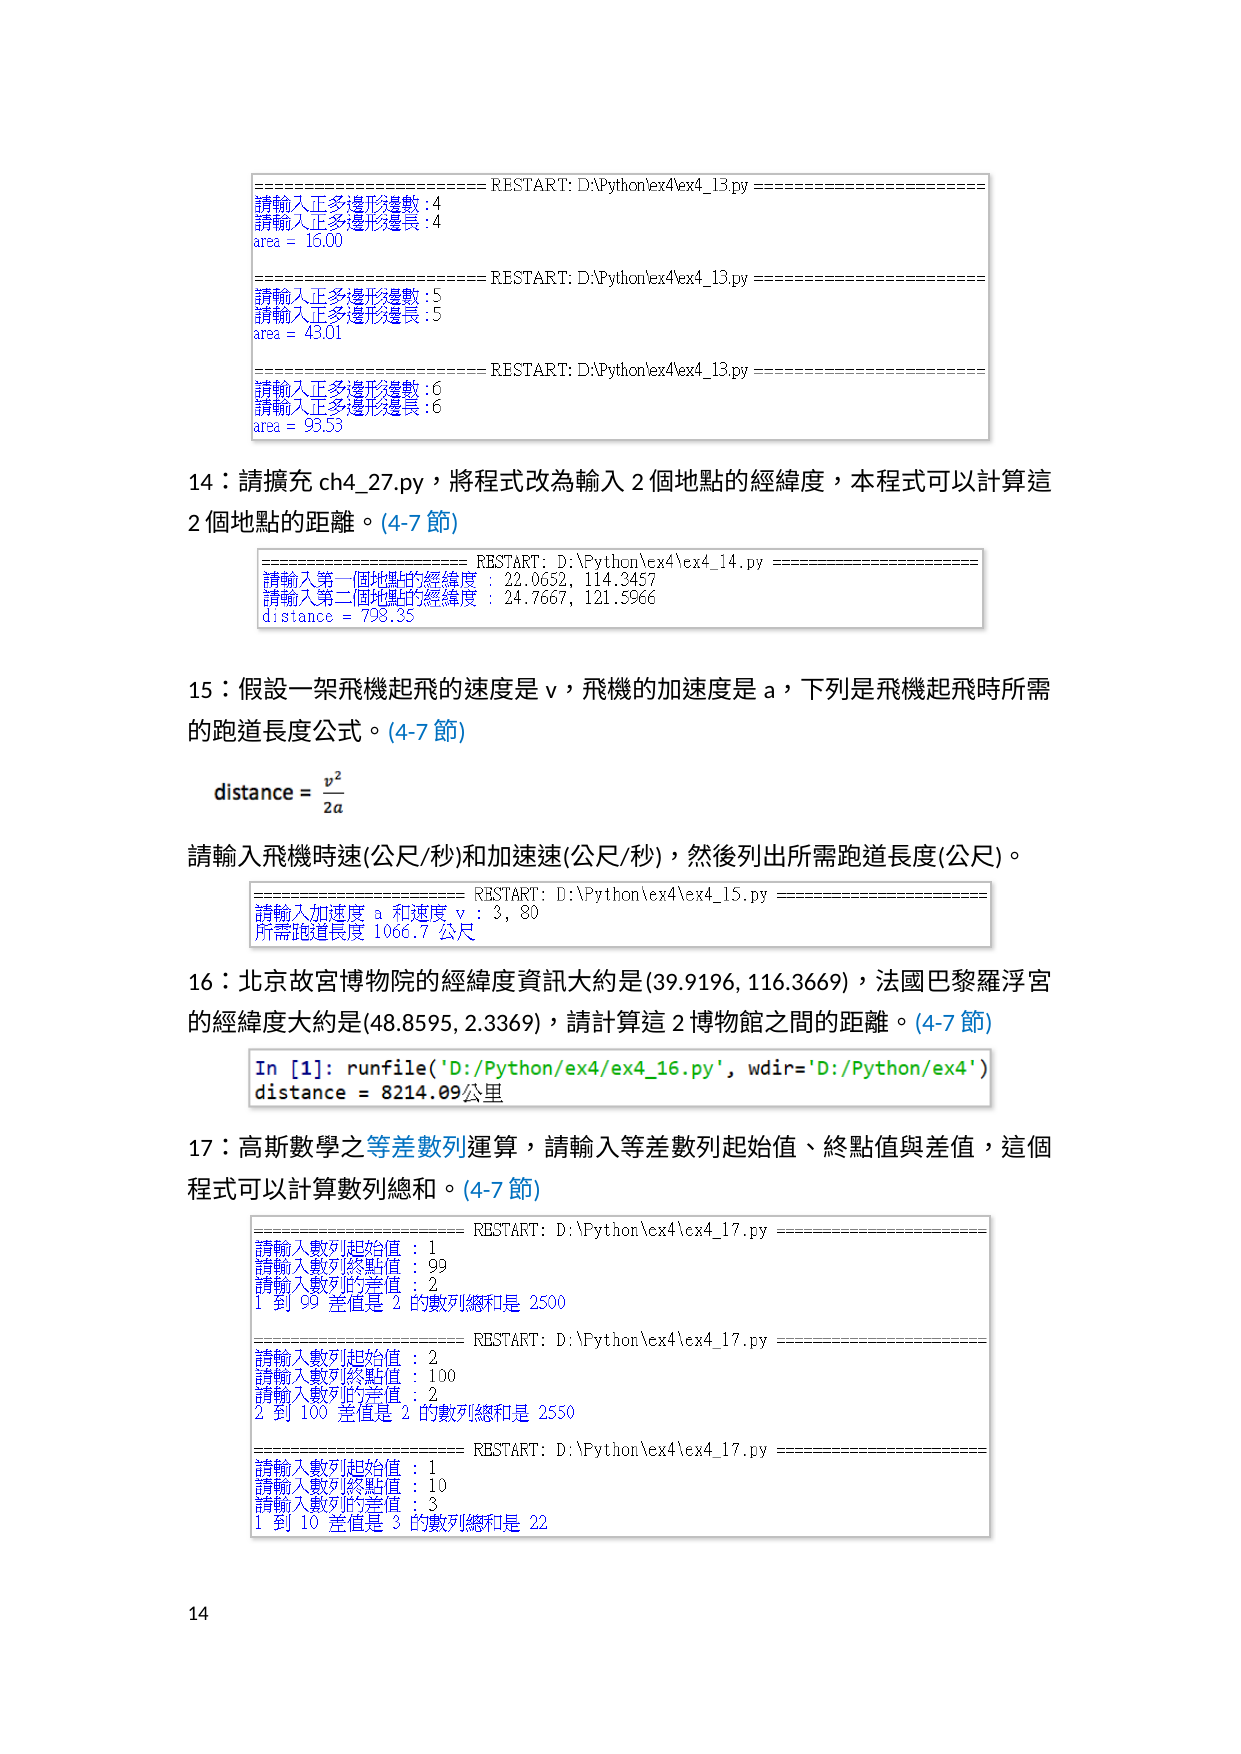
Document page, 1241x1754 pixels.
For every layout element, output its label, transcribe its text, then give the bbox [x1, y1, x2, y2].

text 17：高斯數學之等差數列運算，請輸入等差數列起始值、終點值與差值，這個程式可以計算數列總和。(4-7節) [187, 1125, 1053, 1208]
picture [244, 166, 996, 447]
text 14：請擴充ch4_27.py，將程式改為輸入2個地點的經緯度，本程式可以計算這2個地點的距離。(4-7節) [187, 458, 1053, 542]
text 16：北京故宮博物院的經緯度資訊大約是(39.9196, 116.3669)，法國巴黎羅浮宮的經緯度大約是(48.8595, 2.3369)，請計算這2博物館之間的距離。(4-7節) [187, 958, 1053, 1042]
text 請輸入飛機時速(公尺/秒)和加速速(公尺/秒)，然後列出所需跑道長度(公尺)。 [187, 833, 1053, 875]
picture [250, 541, 990, 635]
picture [243, 1208, 997, 1544]
picture [242, 875, 998, 954]
picture [242, 1041, 999, 1115]
text 15：假設一架飛機起飛的速度是v，飛機的加速度是a，下列是飛機起飛時所需的跑道長度公式。(4-7節) [187, 667, 1053, 750]
picture [210, 764, 350, 819]
